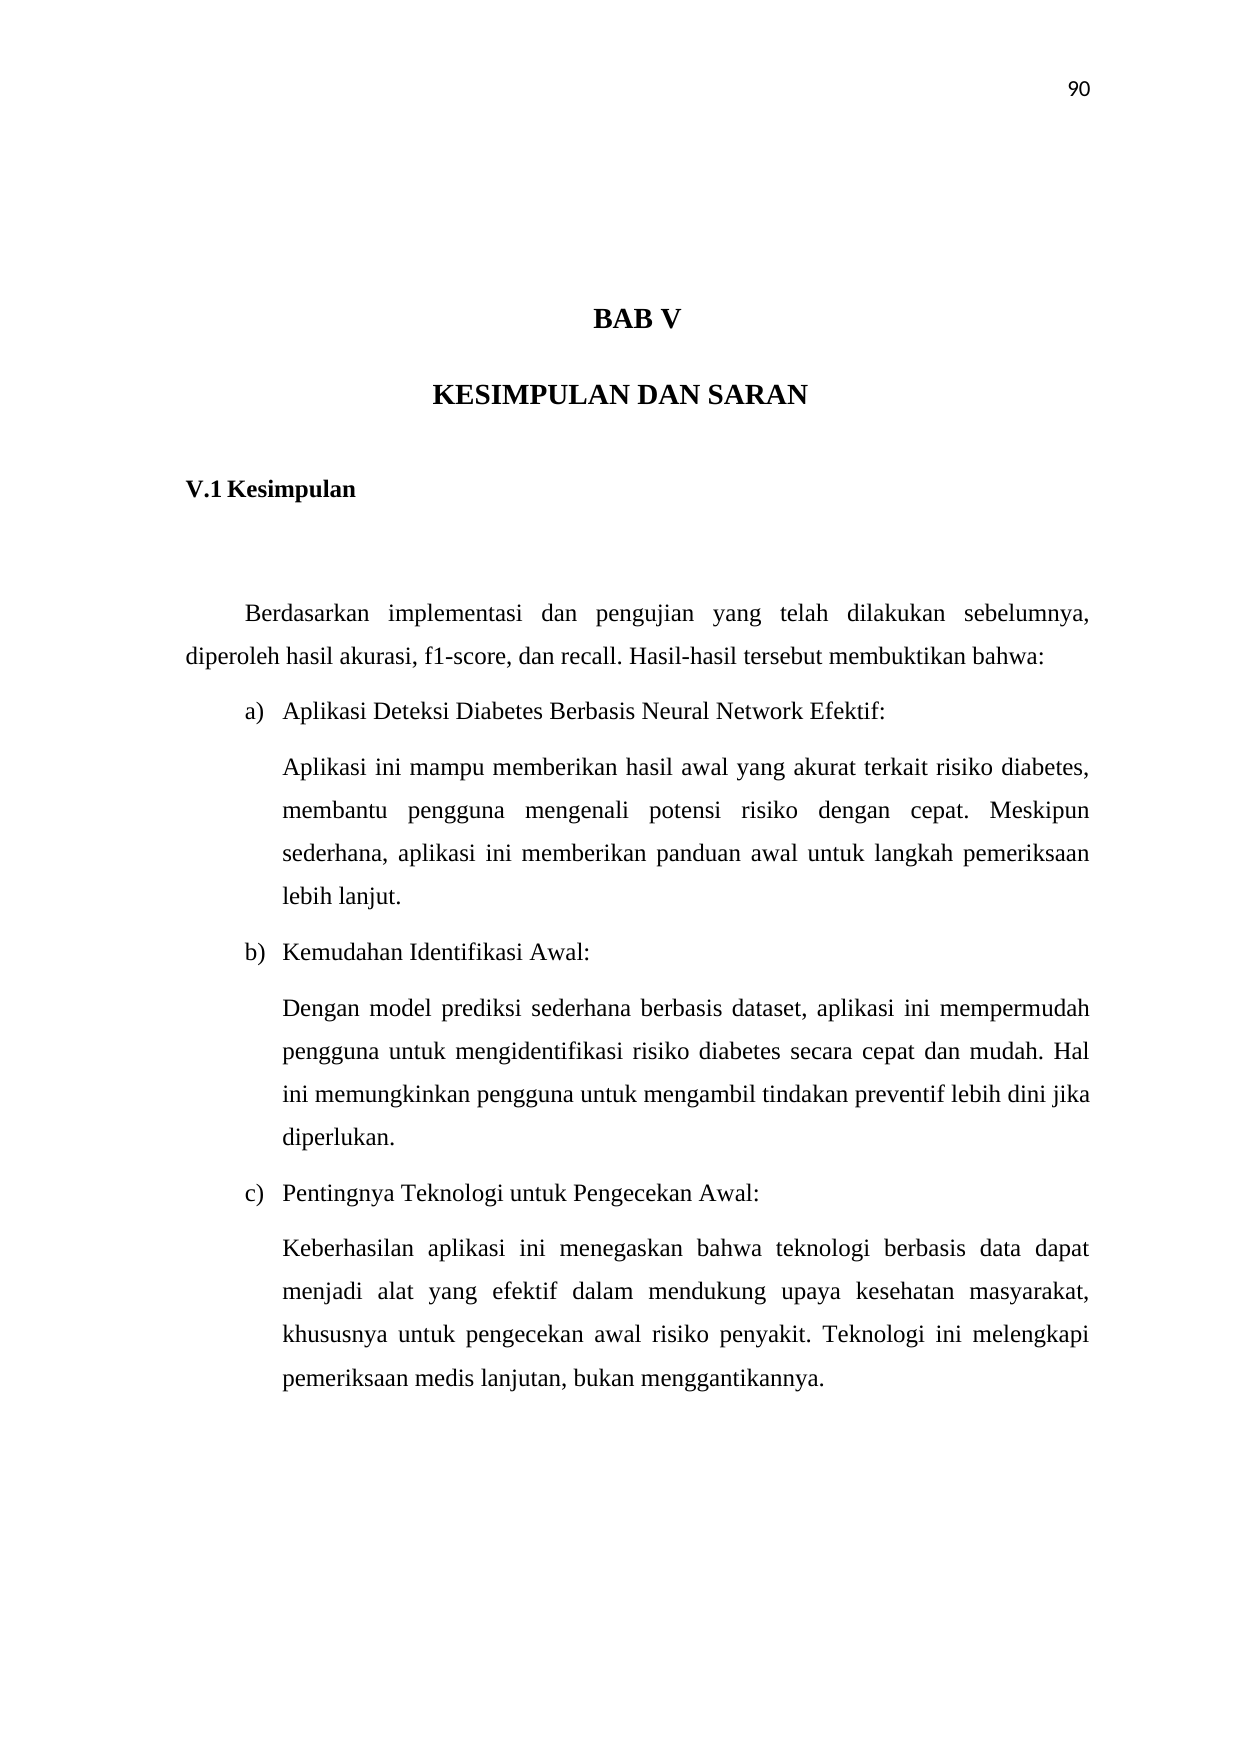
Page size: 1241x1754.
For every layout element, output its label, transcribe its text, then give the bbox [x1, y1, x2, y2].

subtitle Kesimpulan [185, 474, 1090, 503]
list Aplikasi Deteksi Diabetes Berbasis Neural Network Efektif: [244, 696, 1090, 725]
list Kemudahan Identifikasi Awal: [244, 937, 1090, 966]
text Dengan model prediksi sederhana berbasis dataset, aplikasi ini mempermudah pengguna untuk mengidentifikasi risiko diabetes secara cepat dan mudah. Hal ini memungkinkan pengguna untuk mengambil tindakan preventif lebih dini jika diperlukan. [282, 993, 1090, 1151]
text Berdasarkan implementasi dan pengujian yang telah dilakukan sebelumnya, diperoleh hasil akurasi, f1-score, dan recall. Hasil-hasil tersebut membuktikan bahwa: [185, 598, 1090, 669]
text Keberhasilan aplikasi ini menegaskan bahwa teknologi berbasis data dapat menjadi alat yang efektif dalam mendukung upaya kesehatan masyarakat, khususnya untuk pengecekan awal risiko penyakit. Teknologi ini melengkapi pemeriksaan medis lanjutan, bukan menggantikannya. [282, 1233, 1090, 1391]
text Aplikasi ini mampu memberikan hasil awal yang akurat terkait risiko diabetes, membantu pengguna mengenali potensi risiko dengan cepat. Meskipun sederhana, aplikasi ini memberikan panduan awal untuk langkah pemeriksaan lebih lanjut. [282, 752, 1090, 910]
list Pentingnya Teknologi untuk Pengecekan Awal: [244, 1178, 1090, 1206]
subtitle KESIMPULAN DAN SARAN [150, 377, 1090, 410]
